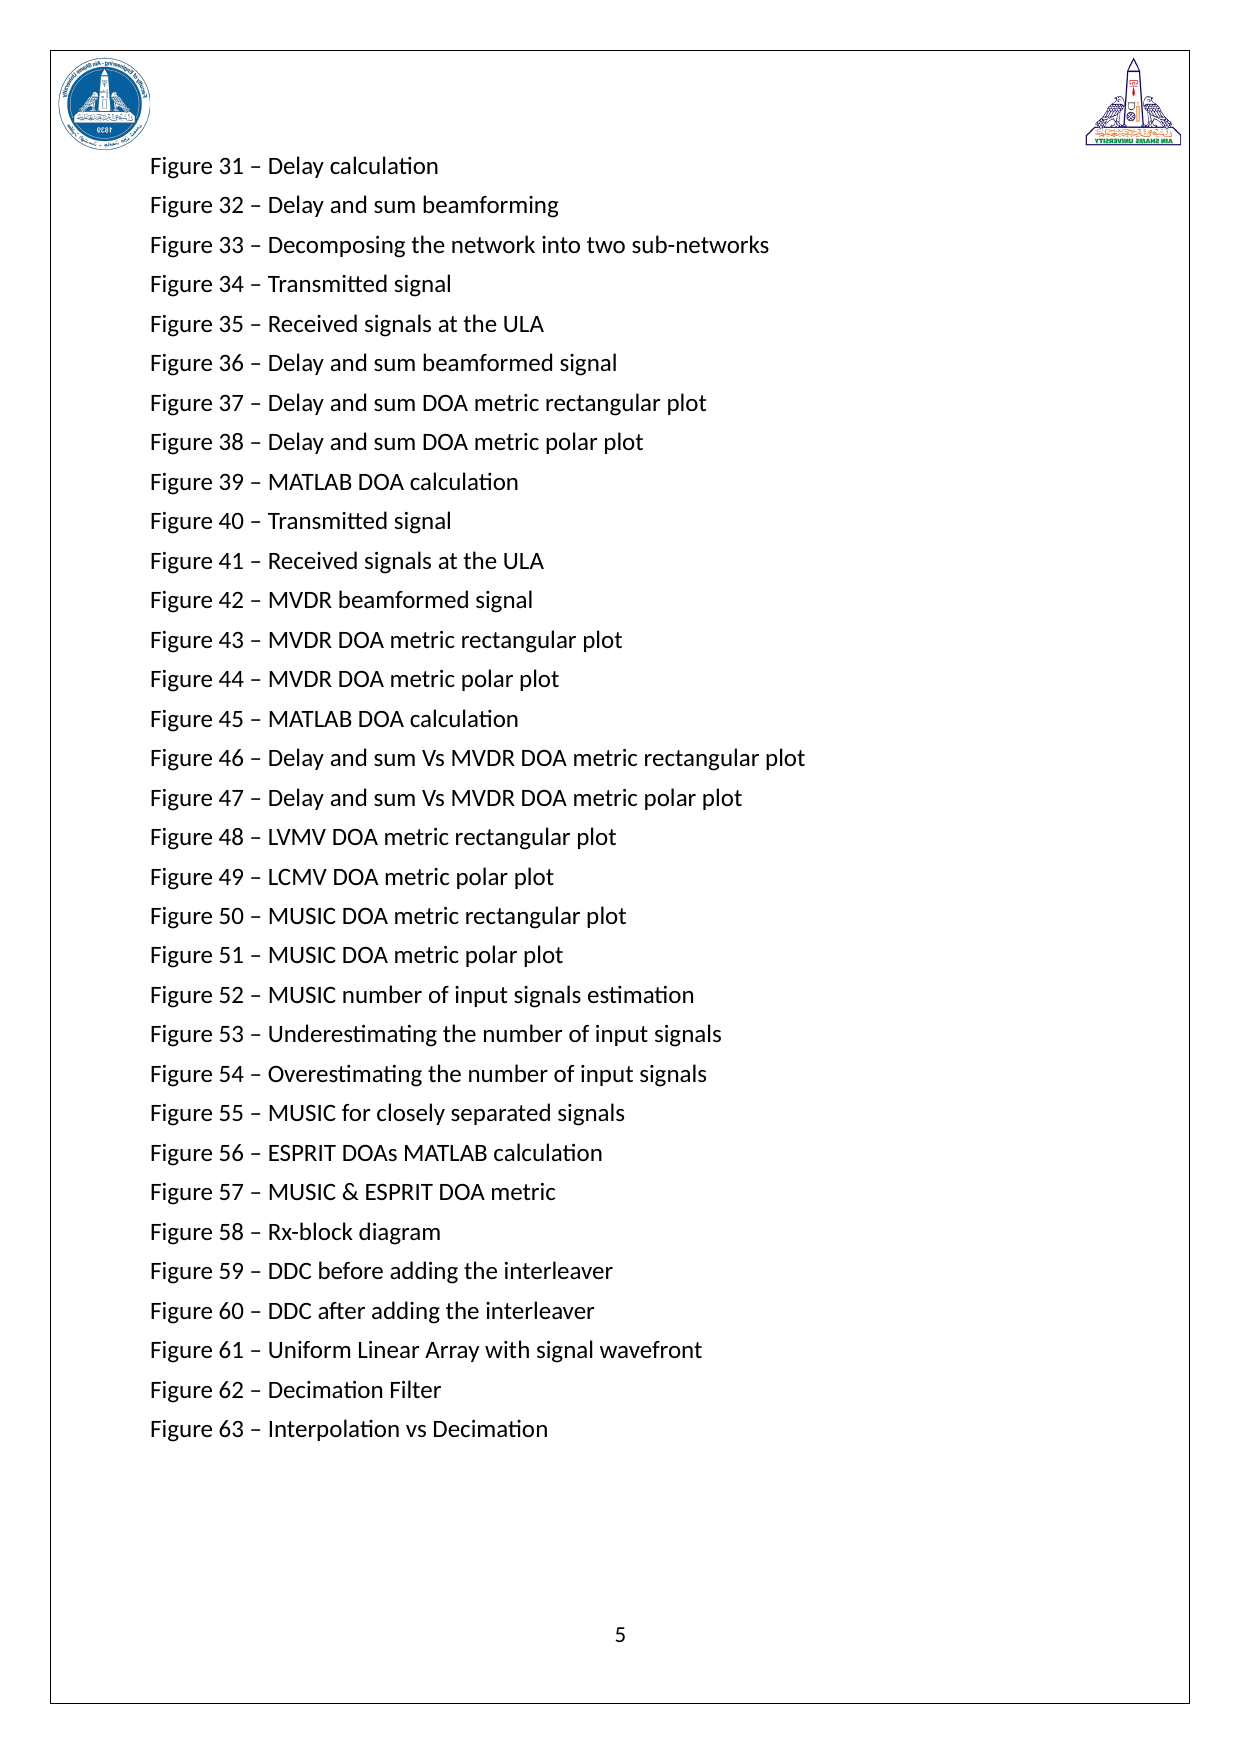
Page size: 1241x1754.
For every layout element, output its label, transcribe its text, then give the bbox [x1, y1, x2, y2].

text Figure 47 – Delay and sum Vs MVDR DOA metric polar plot [150, 782, 1089, 812]
text Figure 31 – Delay calculation [150, 150, 1089, 181]
picture [58, 57, 150, 150]
text Figure 63 – Interpolation vs Decimation [150, 1413, 1089, 1444]
text Figure 61 – Uniform Linear Array with signal wavefront [150, 1334, 1089, 1365]
text Figure 34 – Transmitted signal [150, 268, 1089, 299]
text Figure 54 – Overestimating the number of input signals [150, 1058, 1089, 1088]
text Figure 33 – Decomposing the network into two sub-networks [150, 229, 1089, 259]
text Figure 42 – MVDR beamformed signal [150, 584, 1089, 615]
text Figure 48 – LVMV DOA metric rectangular plot [150, 821, 1089, 852]
text Figure 38 – Delay and sum DOA metric polar plot [150, 426, 1089, 457]
text Figure 46 – Delay and sum Vs MVDR DOA metric rectangular plot [150, 742, 1089, 773]
text Figure 55 – MUSIC for closely separated signals [150, 1097, 1089, 1128]
text Figure 36 – Delay and sum beamformed signal [150, 347, 1089, 378]
text Figure 59 – DDC before adding the interleaver [150, 1255, 1089, 1286]
text Figure 60 – DDC after adding the interleaver [150, 1295, 1089, 1325]
text Figure 53 – Underestimating the number of input signals [150, 1018, 1089, 1049]
text Figure 57 – MUSIC & ESPRIT DOA metric [150, 1176, 1089, 1207]
text Figure 56 – ESPRIT DOAs MATLAB calculation [150, 1137, 1089, 1167]
text Figure 35 – Received signals at the ULA [150, 308, 1089, 338]
text Figure 62 – Decimation Filter [150, 1374, 1089, 1404]
text Figure 32 – Delay and sum beamforming [150, 189, 1089, 220]
text Figure 41 – Received signals at the ULA [150, 545, 1089, 575]
text Figure 43 – MVDR DOA metric rectangular plot [150, 624, 1089, 654]
text Figure 39 – MATLAB DOA calculation [150, 466, 1089, 496]
text Figure 58 – Rx-block diagram [150, 1216, 1089, 1246]
text Figure 44 – MVDR DOA metric polar plot [150, 663, 1089, 694]
text Figure 51 – MUSIC DOA metric polar plot [150, 939, 1089, 970]
picture [1085, 57, 1182, 146]
text Figure 40 – Transmitted signal [150, 505, 1089, 536]
text Figure 37 – Delay and sum DOA metric rectangular plot [150, 387, 1089, 417]
text Figure 50 – MUSIC DOA metric rectangular plot [150, 900, 1089, 931]
text Figure 45 – MATLAB DOA calculation [150, 703, 1089, 733]
text Figure 49 – LCMV DOA metric polar plot [150, 861, 1089, 891]
text Figure 52 – MUSIC number of input signals estimation [150, 979, 1089, 1009]
